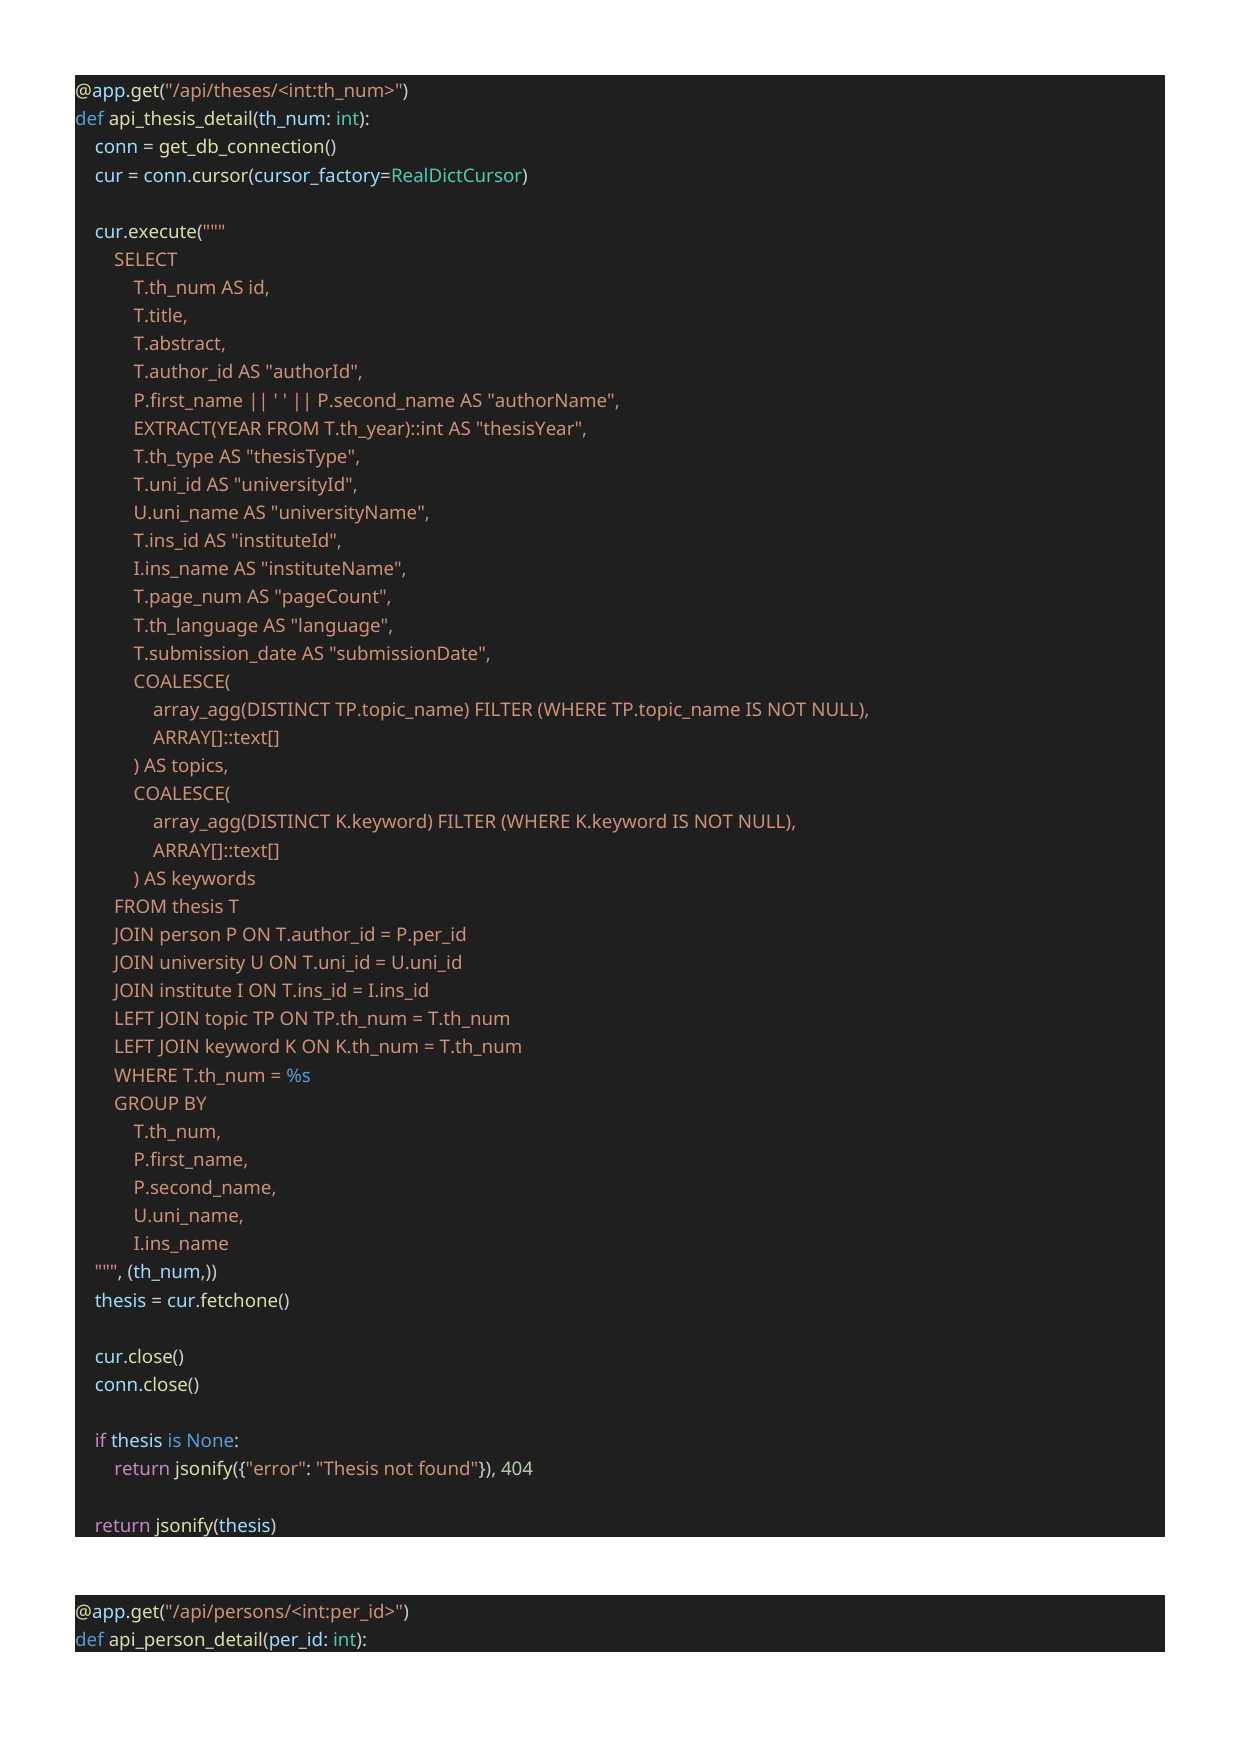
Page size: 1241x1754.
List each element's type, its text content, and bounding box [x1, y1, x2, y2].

text I.ins_name AS "instituteName", [75, 553, 1165, 581]
text @app.get("/api/persons/<int:per_id>") [75, 1595, 1165, 1623]
text T.submission_date AS "submissionDate", [75, 637, 1165, 666]
text GROUP BY [75, 1087, 1165, 1116]
text P.first_name, [75, 1144, 1165, 1172]
text LEFT JOIN keyword K ON K.th_num = T.th_num [75, 1031, 1165, 1059]
text conn = get_db_connection() [75, 131, 1165, 159]
text T.th_language AS "language", [75, 609, 1165, 637]
text def api_thesis_detail(th_num: int): [75, 103, 1165, 131]
text T.th_num AS id, [75, 272, 1165, 300]
text array_agg(DISTINCT K.keyword) FILTER (WHERE K.keyword IS NOT NULL), [75, 806, 1165, 834]
text P.second_name, [75, 1172, 1165, 1200]
text JOIN university U ON T.uni_id = U.uni_id [75, 947, 1165, 975]
text T.th_type AS "thesisType", [75, 441, 1165, 469]
text T.th_num, [75, 1116, 1165, 1144]
text T.title, [75, 300, 1165, 328]
text JOIN institute I ON T.ins_id = I.ins_id [75, 975, 1165, 1003]
text """, (th_num,)) [75, 1256, 1165, 1284]
text ) AS keywords [75, 862, 1165, 891]
text U.uni_name AS "universityName", [75, 497, 1165, 525]
text T.author_id AS "authorId", [75, 356, 1165, 384]
text return jsonify({"error": "Thesis not found"}), 404 [75, 1453, 1165, 1481]
text array_agg(DISTINCT TP.topic_name) FILTER (WHERE TP.topic_name IS NOT NULL), [75, 694, 1165, 722]
text cur.close() [75, 1341, 1165, 1369]
text LEFT JOIN topic TP ON TP.th_num = T.th_num [75, 1003, 1165, 1031]
text EXTRACT(YEAR FROM T.th_year)::int AS "thesisYear", [75, 412, 1165, 441]
text COALESCE( [75, 778, 1165, 806]
text @app.get("/api/theses/<int:th_num>") [75, 75, 1165, 103]
text SELECT [75, 244, 1165, 272]
text T.abstract, [75, 328, 1165, 356]
text COALESCE( [75, 666, 1165, 694]
text T.uni_id AS "universityId", [75, 469, 1165, 497]
text ARRAY[]::text[] [75, 834, 1165, 862]
text T.page_num AS "pageCount", [75, 581, 1165, 609]
text JOIN person P ON T.author_id = P.per_id [75, 919, 1165, 947]
text conn.close() [75, 1369, 1165, 1397]
text return jsonify(thesis) [75, 1509, 1165, 1537]
text I.ins_name [75, 1228, 1165, 1256]
text P.first_name || ' ' || P.second_name AS "authorName", [75, 384, 1165, 412]
text T.ins_id AS "instituteId", [75, 525, 1165, 553]
text cur.execute(""" [75, 216, 1165, 244]
text thesis = cur.fetchone() [75, 1284, 1165, 1312]
text WHERE T.th_num = %s [75, 1059, 1165, 1087]
text FROM thesis T [75, 891, 1165, 919]
text U.uni_name, [75, 1200, 1165, 1228]
text if thesis is None: [75, 1425, 1165, 1453]
text cur = conn.cursor(cursor_factory=RealDictCursor) [75, 159, 1165, 187]
text ARRAY[]::text[] [75, 722, 1165, 750]
text ) AS topics, [75, 750, 1165, 778]
text def api_person_detail(per_id: int): [75, 1623, 1165, 1652]
